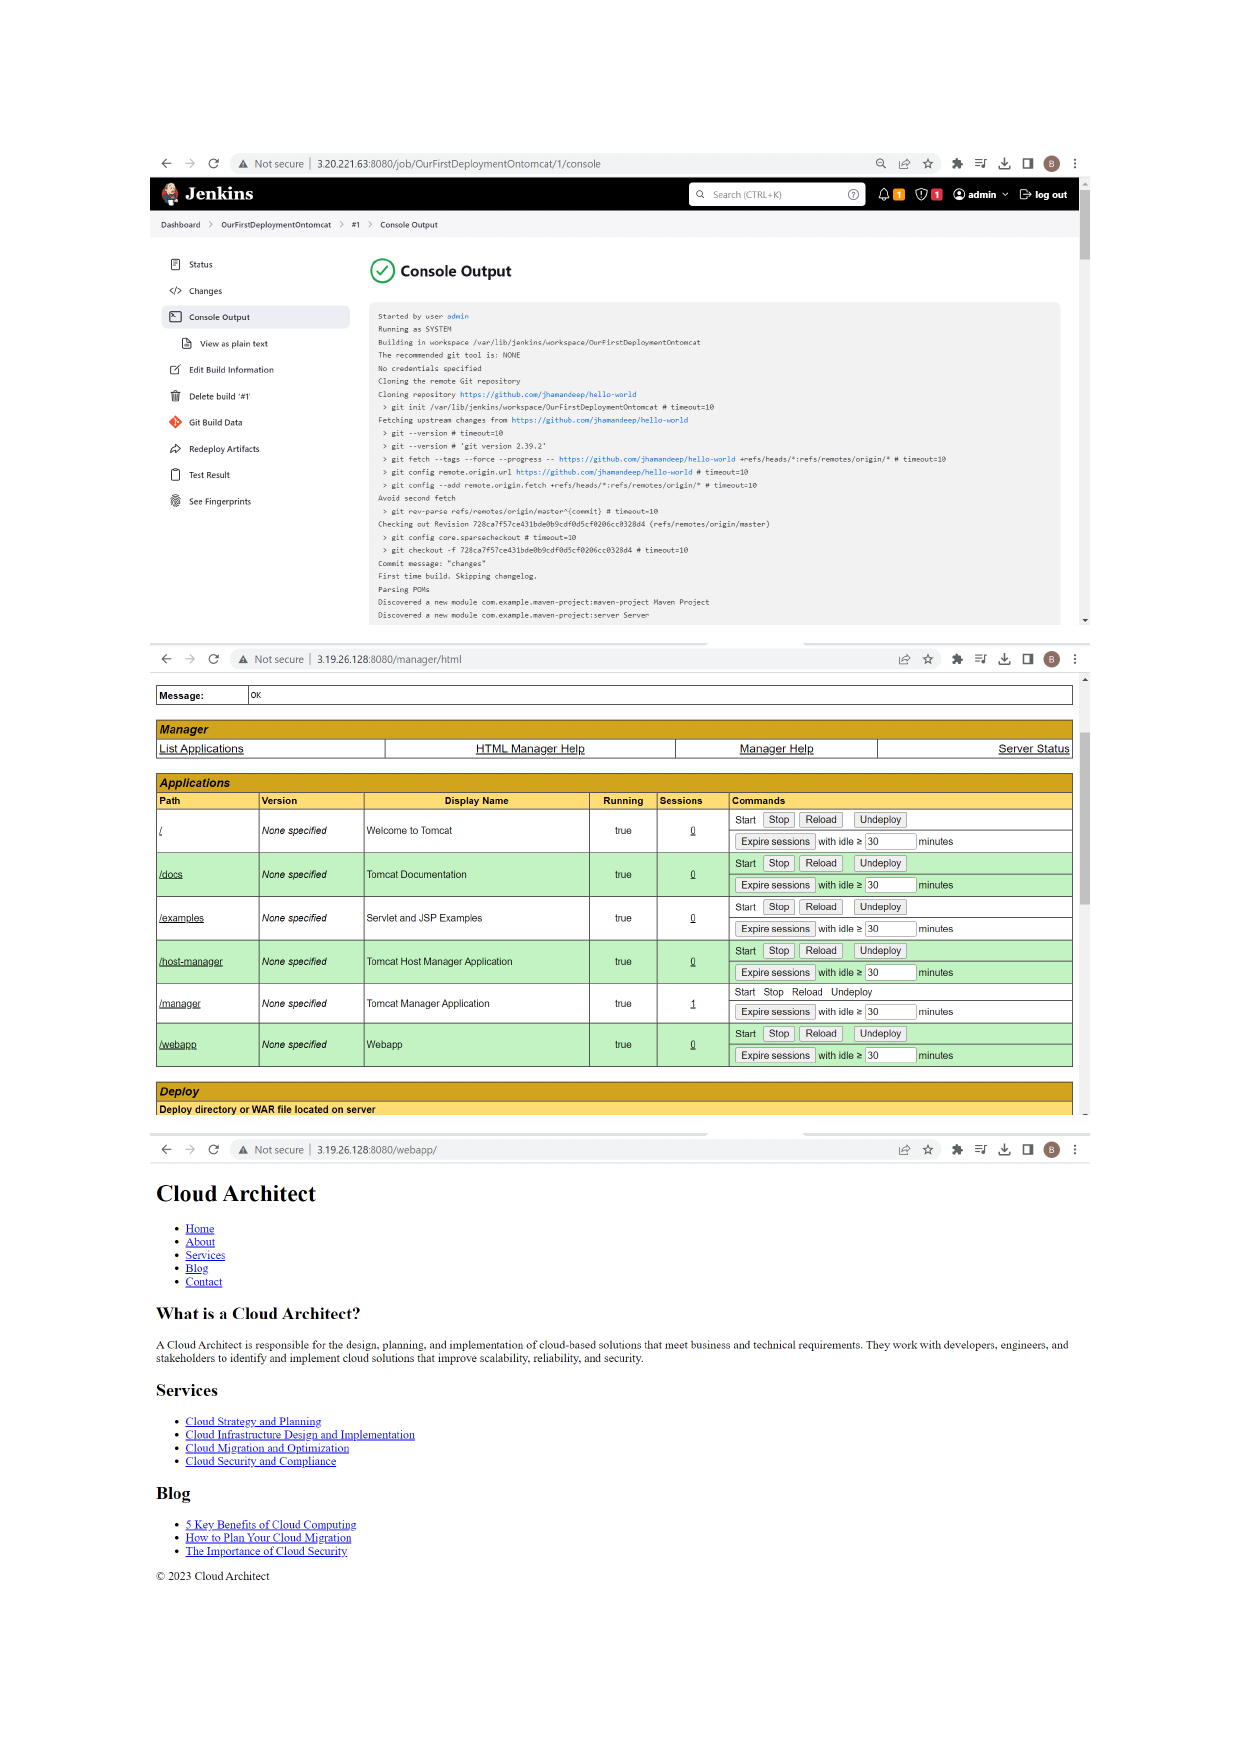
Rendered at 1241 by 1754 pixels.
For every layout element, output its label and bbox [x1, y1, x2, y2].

picture [150, 643, 1091, 1115]
picture [150, 150, 1091, 625]
picture [150, 1133, 1091, 1584]
